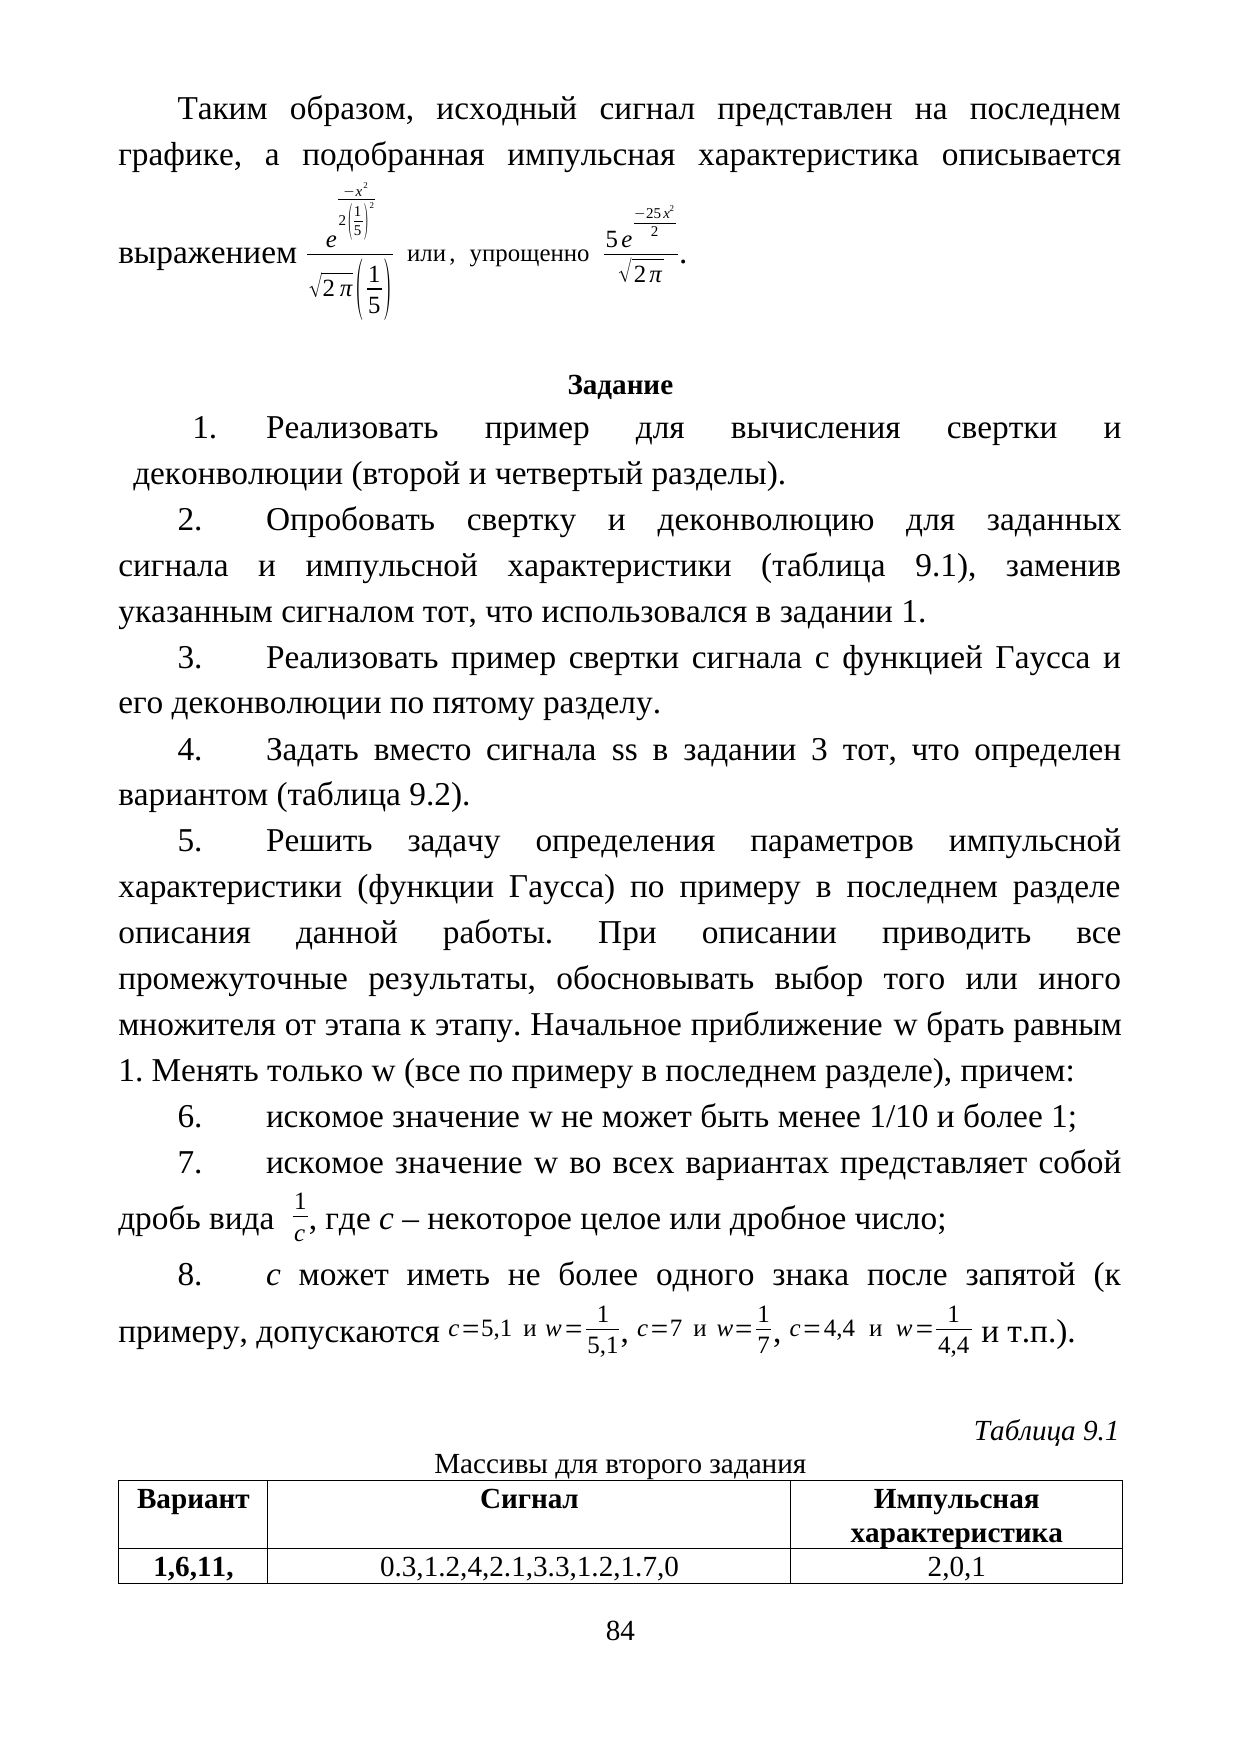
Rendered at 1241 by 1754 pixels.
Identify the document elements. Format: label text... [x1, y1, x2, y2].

list Реализовать пример для вычисления свертки и деконволюции (второй и четвертый разделы). [133, 407, 1122, 491]
text c может иметь не более одного знака после запятой (к примеру, допускаются , , и т.п.). [118, 1255, 1122, 1359]
text Задать вместо сигнала ss в задании 3 тот, что определен вариантом (таблица 9.2). [118, 729, 1122, 813]
table_cell 1,6,11, 16,21,26 [119, 1549, 267, 1583]
table_cell 2,0,1 [791, 1549, 1122, 1583]
text Решить задачу определения параметров импульсной характеристики (функции Гаусса) по примеру в последнем разделе описания данной работы. При описании приводить все промежуточные результаты, обосновывать выбор того или иного множителя от этапа к этапу. Начальное приближение w брать равным 1. Менять только w (все по примеру в последнем разделе), причем: [118, 821, 1122, 1089]
text искомое значение w во всех вариантах представляет собой дробь вида , где c – некоторое целое или дробное число; [118, 1142, 1122, 1247]
text Опробовать свертку и деконволюцию для заданных сигнала и импульсной характеристики (таблица 9.1), заменив указанным сигналом тот, что использовался в задании 1. [118, 499, 1122, 629]
text Массивы для второго задания [118, 1447, 1122, 1480]
text Реализовать пример свертки сигнала с функцией Гаусса и его деконволюции по пятому разделу. [118, 637, 1122, 721]
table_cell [268, 1549, 790, 1583]
table_header Вариант [119, 1481, 267, 1548]
text искомое значение w не может быть менее 1/10 и более 1; [118, 1096, 1122, 1134]
text Задание [118, 367, 1122, 401]
text Таким образом, исходный сигнал представлен на последнем графике, а подобранная импульсная характеристика описывается выражением . [118, 89, 1122, 322]
table_header Импульсная характеристика [791, 1481, 1122, 1548]
text Таблица 9.1 [118, 1413, 1122, 1447]
table_header Сигнал [268, 1481, 790, 1548]
